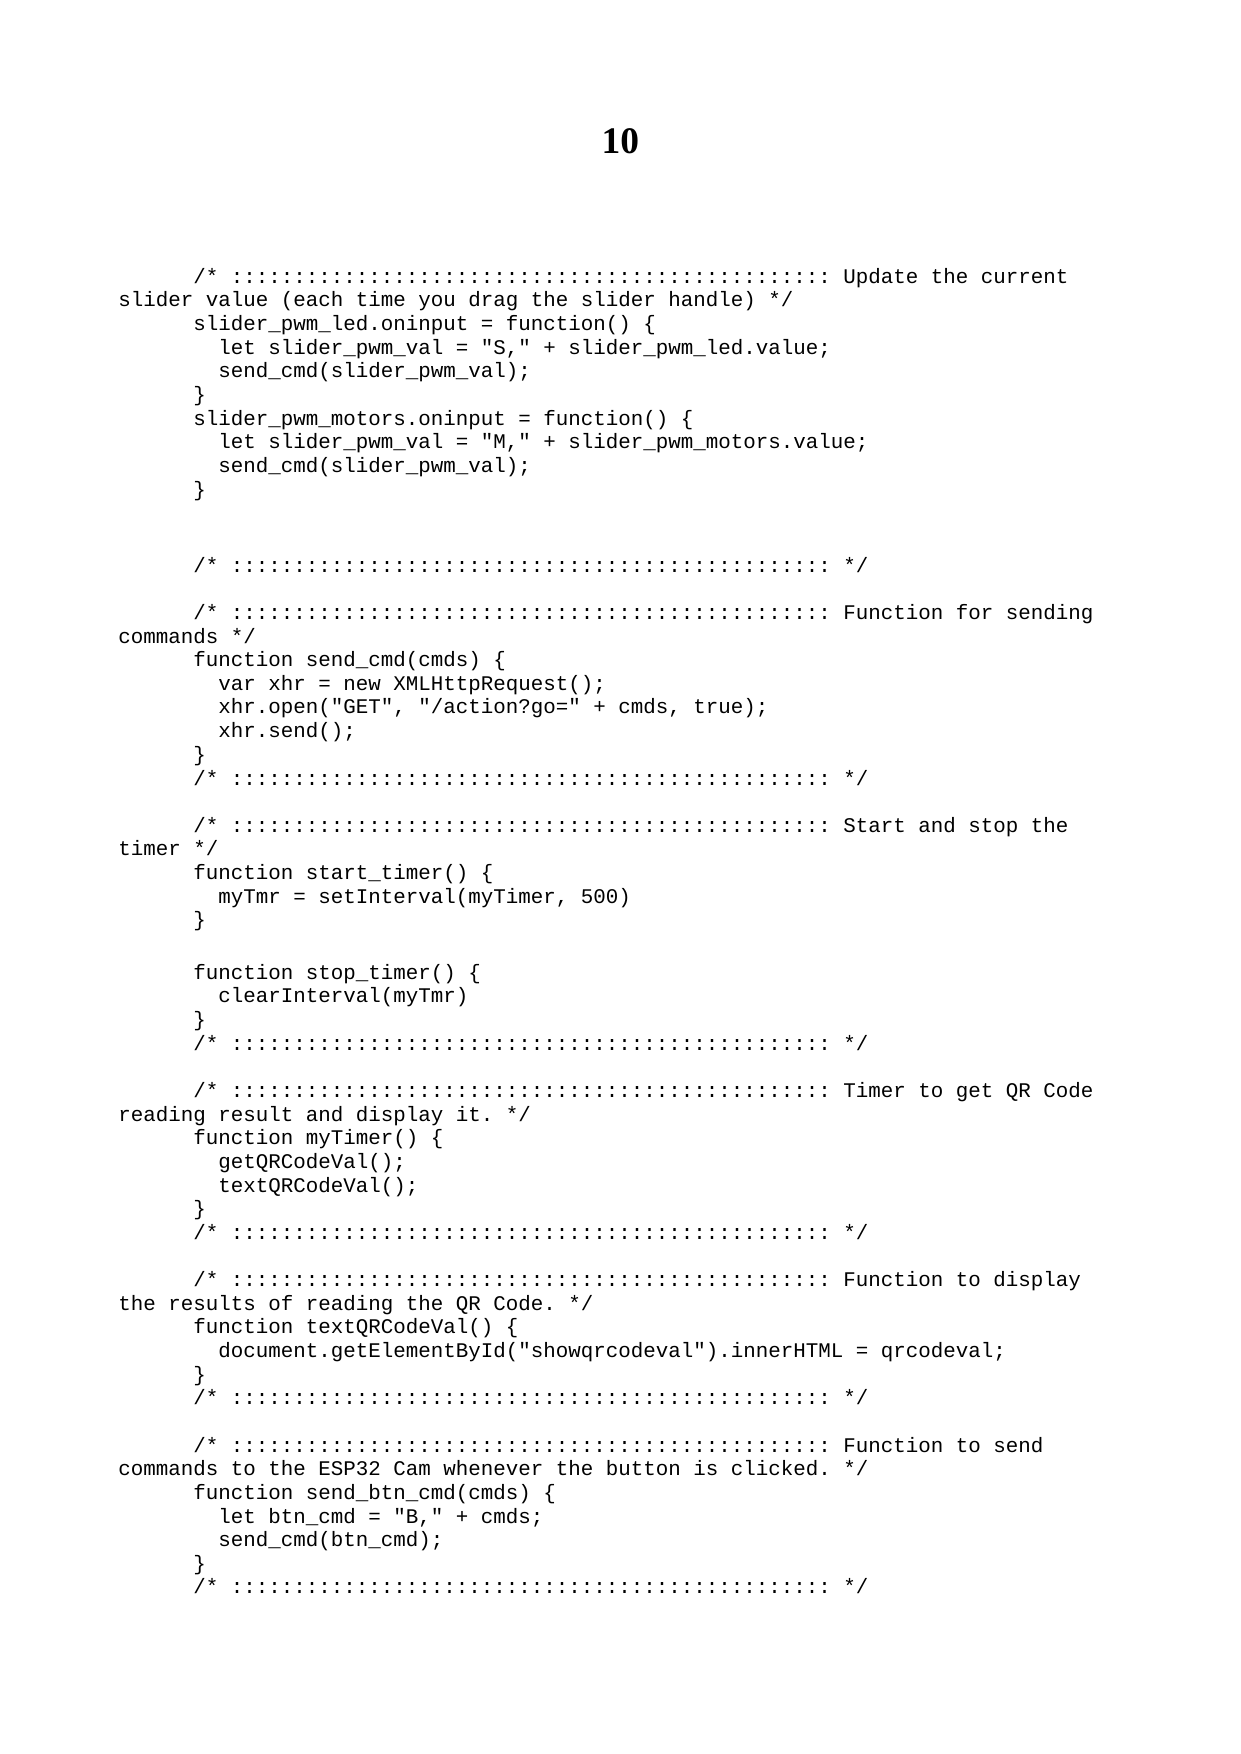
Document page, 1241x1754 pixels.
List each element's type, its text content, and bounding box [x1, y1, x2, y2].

text } [118, 1364, 1122, 1387]
text /* :::::::::::::::::::::::::::::::::::::::::::::::: */ [118, 767, 1122, 791]
text slider_pwm_led.oninput = function() { [118, 313, 1122, 337]
text /* :::::::::::::::::::::::::::::::::::::::::::::::: Function to display the results of reading the QR Code. */ [118, 1269, 1122, 1316]
text function send_cmd(cmds) { [118, 649, 1122, 673]
text function send_btn_cmd(cmds) { [118, 1482, 1122, 1506]
text send_cmd(btn_cmd); [118, 1529, 1122, 1553]
text } [118, 384, 1122, 408]
text send_cmd(slider_pwm_val); [118, 455, 1122, 479]
text xhr.open("GET", "/action?go=" + cmds, true); [118, 697, 1122, 720]
text myTmr = setInterval(myTimer, 500) [118, 886, 1122, 909]
text } [118, 479, 1122, 502]
text function myTimer() { [118, 1127, 1122, 1151]
text } [118, 1553, 1122, 1577]
text let slider_pwm_val = "M," + slider_pwm_motors.value; [118, 431, 1122, 455]
text /* :::::::::::::::::::::::::::::::::::::::::::::::: */ [118, 555, 1122, 578]
text send_cmd(slider_pwm_val); [118, 360, 1122, 384]
text /* :::::::::::::::::::::::::::::::::::::::::::::::: */ [118, 1222, 1122, 1246]
text /* :::::::::::::::::::::::::::::::::::::::::::::::: Timer to get QR Code reading result and display it. */ [118, 1080, 1122, 1127]
text /* :::::::::::::::::::::::::::::::::::::::::::::::: */ [118, 1577, 1122, 1600]
text textQRCodeVal(); [118, 1174, 1122, 1198]
text let btn_cmd = "B," + cmds; [118, 1506, 1122, 1529]
text function textQRCodeVal() { [118, 1316, 1122, 1340]
text let slider_pwm_val = "S," + slider_pwm_led.value; [118, 337, 1122, 360]
text } [118, 1009, 1122, 1033]
text 10 [118, 118, 1122, 161]
text /* :::::::::::::::::::::::::::::::::::::::::::::::: Function for sending commands */ [118, 602, 1122, 649]
text } [118, 744, 1122, 767]
text getQRCodeVal(); [118, 1151, 1122, 1174]
text /* :::::::::::::::::::::::::::::::::::::::::::::::: */ [118, 1033, 1122, 1056]
text clearInterval(myTmr) [118, 985, 1122, 1009]
text slider_pwm_motors.oninput = function() { [118, 408, 1122, 431]
text function start_timer() { [118, 862, 1122, 886]
text function stop_timer() { [118, 962, 1122, 985]
text document.getElementById("showqrcodeval").innerHTML = qrcodeval; [118, 1340, 1122, 1364]
text } [118, 1198, 1122, 1222]
text /* :::::::::::::::::::::::::::::::::::::::::::::::: Function to send commands to the ESP32 Cam whenever the button is clicked. */ [118, 1435, 1122, 1482]
text /* :::::::::::::::::::::::::::::::::::::::::::::::: Update the current slider value (each time you drag the slider handle) */ [118, 266, 1122, 313]
text xhr.send(); [118, 720, 1122, 744]
text /* :::::::::::::::::::::::::::::::::::::::::::::::: */ [118, 1387, 1122, 1411]
text } [118, 909, 1122, 933]
text var xhr = new XMLHttpRequest(); [118, 673, 1122, 697]
text /* :::::::::::::::::::::::::::::::::::::::::::::::: Start and stop the timer */ [118, 815, 1122, 862]
